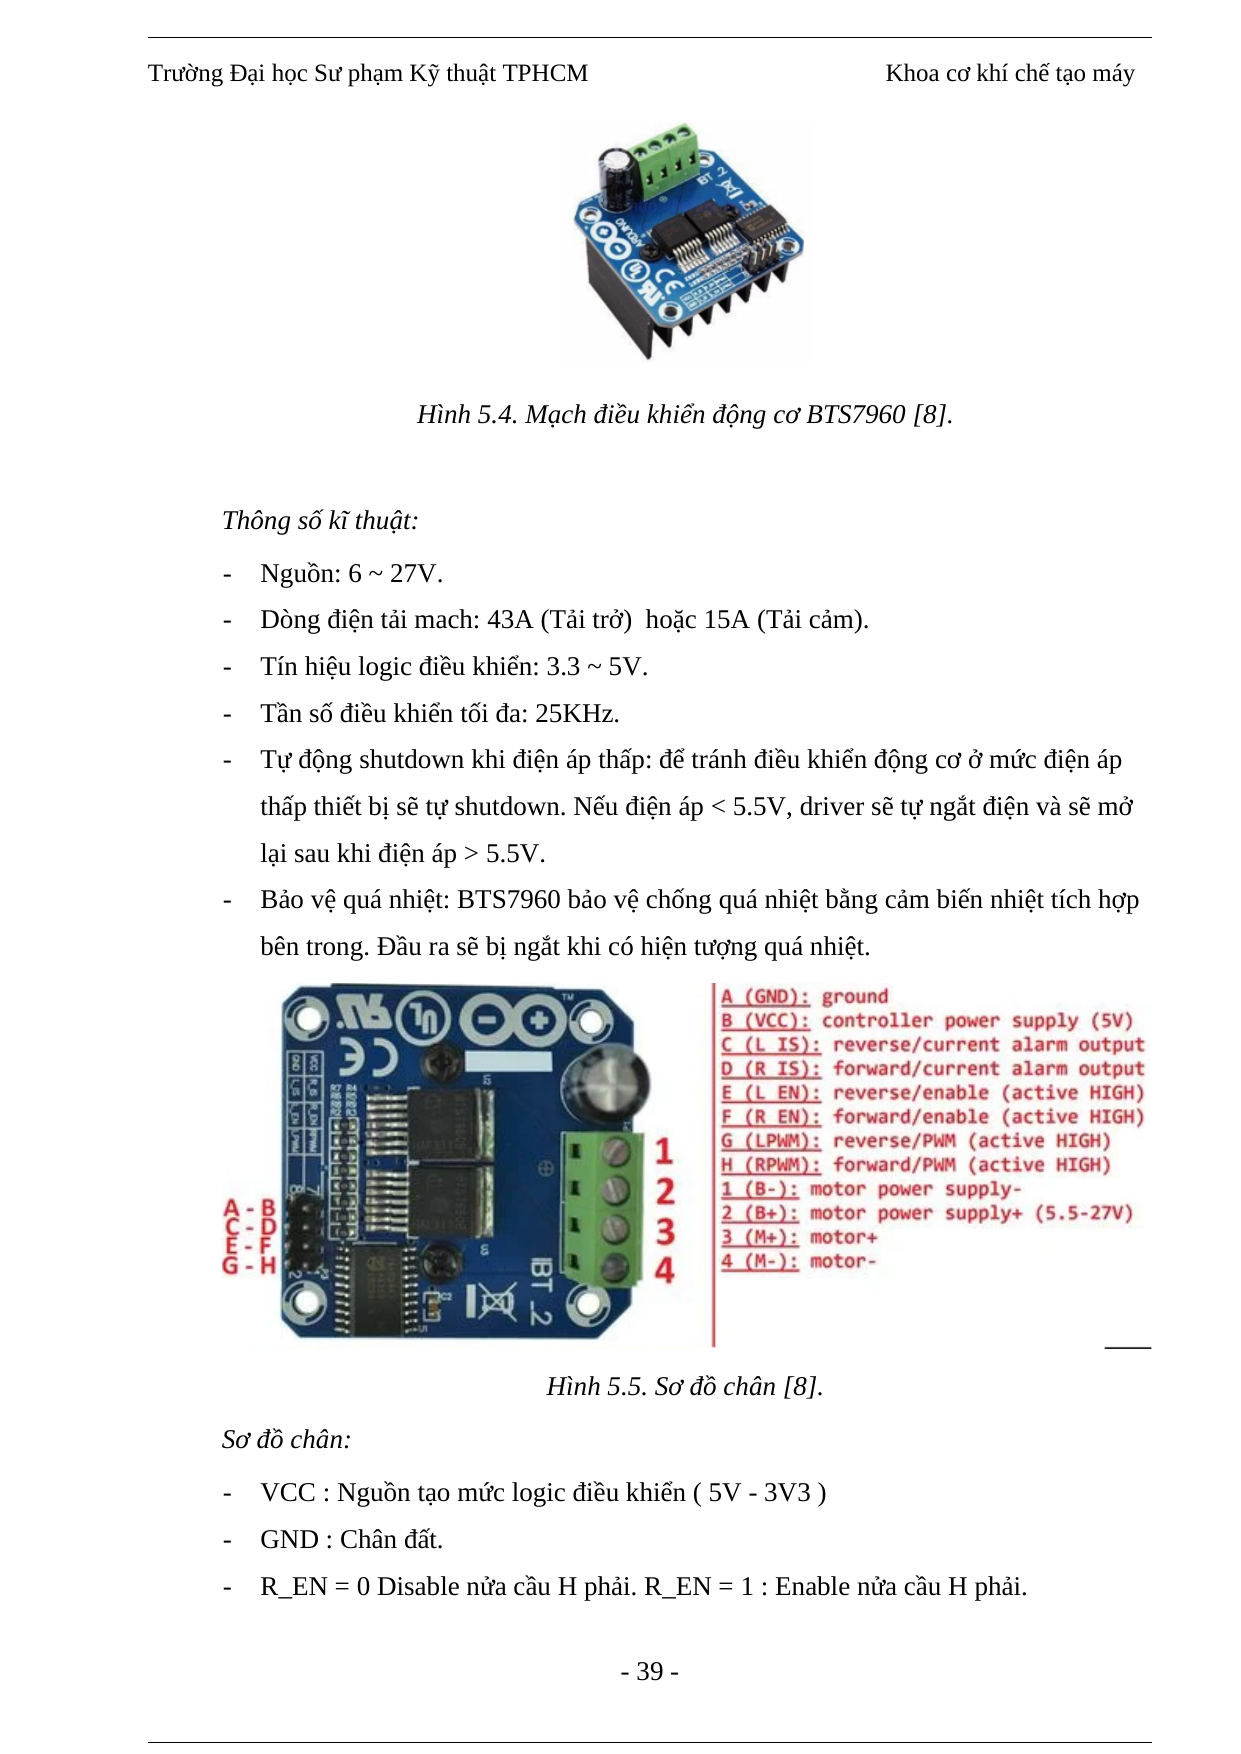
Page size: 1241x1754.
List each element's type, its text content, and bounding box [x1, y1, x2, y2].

text Sơ đồ chân: [222, 1423, 1152, 1454]
list Nguồn: 6 ~ 27V. [223, 557, 1152, 588]
list R_EN = 0 Disable nửa cầu H phải. R_EN = 1 : Enable nửa cầu H phải. [223, 1570, 1152, 1601]
text Thông số kĩ thuật: [222, 504, 1152, 535]
list Tự động shutdown khi điện áp thấp: để tránh điều khiển động cơ ở mức điện áp thấp thiết bị sẽ tự shutdown. Nếu điện áp < 5.5V, driver sẽ tự ngắt điện và sẽ mở lại sau khi điện áp > 5.5V. [223, 743, 1152, 868]
list Tần số điều khiển tối đa: 25KHz. [223, 697, 1152, 728]
picture [221, 983, 1152, 1349]
list VCC : Nguồn tạo mức logic điều khiển ( 5V - 3V3 ) [223, 1476, 1152, 1507]
list Bảo vệ quá nhiệt: BTS7960 bảo vệ chống quá nhiệt bằng cảm biến nhiệt tích hợp bên trong. Đầu ra sẽ bị ngắt khi có hiện tượng quá nhiệt. [223, 883, 1152, 961]
list Dòng điện tải mach: 43A (Tải trở) hoặc 15A (Tải cảm). [223, 603, 1152, 635]
list GND : Chân đất. [223, 1523, 1152, 1554]
picture [500, 118, 874, 377]
text Hình 5.4. Mạch điều khiển động cơ BTS7960 [8]. [222, 398, 1152, 429]
list Tín hiệu logic điều khiển: 3.3 ~ 5V. [223, 650, 1152, 681]
text Hình 5.5. Sơ đồ chân [8]. [222, 1371, 1152, 1402]
